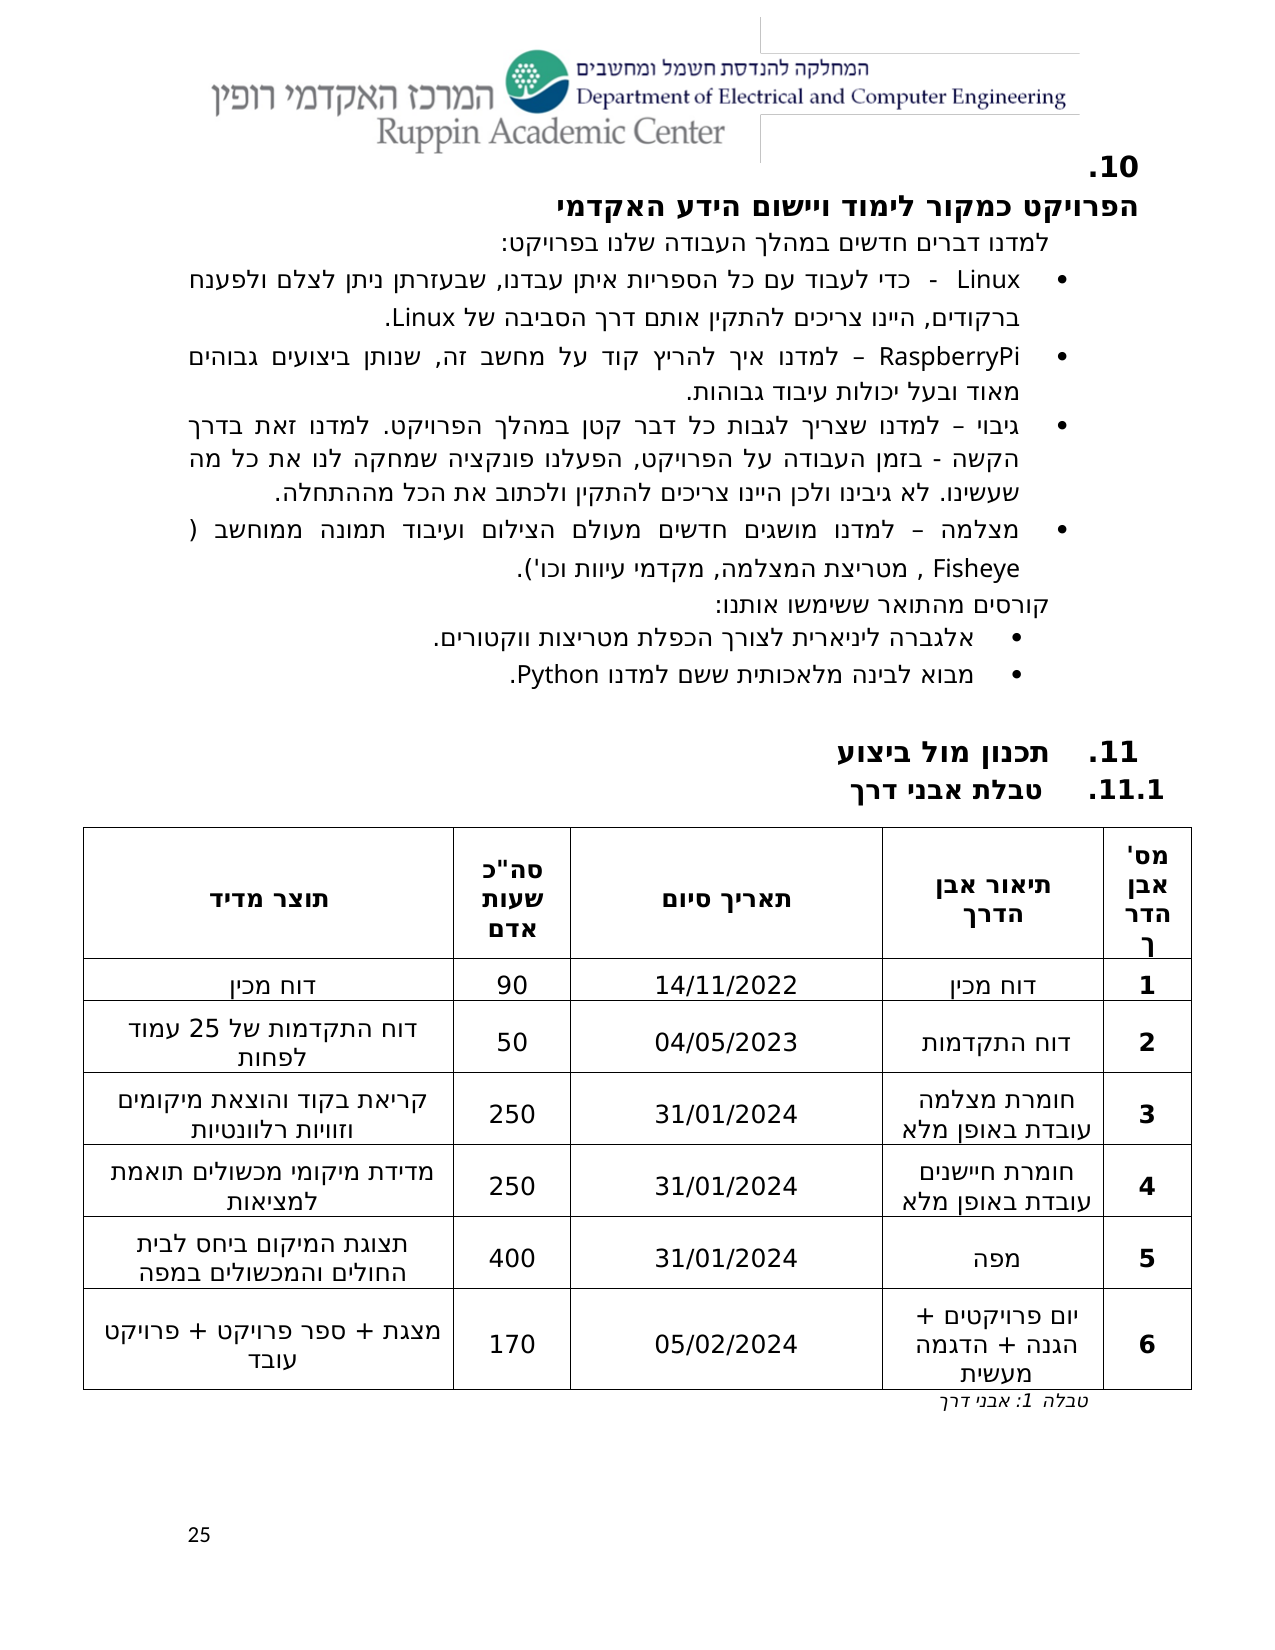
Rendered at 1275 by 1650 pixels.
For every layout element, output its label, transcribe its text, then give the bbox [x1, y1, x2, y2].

table_cell מצגת + ספר פרויקט + פרויקט עובד [84, 1289, 453, 1389]
table_cell 4 [1104, 1145, 1191, 1216]
table_cell מפה [883, 1217, 1103, 1288]
table_cell 250 [454, 1073, 570, 1144]
table_header סה"כ שעות אדם [454, 828, 570, 957]
picture [176, 17, 1080, 163]
table_cell 1 [1104, 959, 1191, 1000]
list קורסים מהתואר ששימשו אותנו: [187, 590, 1050, 619]
table_cell 400 [454, 1217, 570, 1288]
table_header תיאור אבן הדרך [883, 828, 1103, 957]
text טבלה 1: אבני דרך [187, 1390, 1087, 1412]
table_cell 05/02/2024 [571, 1289, 882, 1389]
table_cell 14/11/2022 [571, 959, 882, 1000]
table_cell דוח התקדמות של 25 עמוד לפחות [84, 1001, 453, 1072]
table_cell חומרת מצלמה עובדת באופן מלא [883, 1073, 1103, 1144]
table_cell תצוגת המיקום ביחס לבית החולים והמכשולים במפה [84, 1217, 453, 1288]
table_header תוצר מדיד [84, 828, 453, 957]
table_cell 170 [454, 1289, 570, 1389]
table_cell 50 [454, 1001, 570, 1072]
table_cell 04/05/2023 [571, 1001, 882, 1072]
table_header מס' אבן הדרך [1104, 828, 1191, 957]
table_cell 6 [1104, 1289, 1191, 1389]
table_cell 31/01/2024 [571, 1145, 882, 1216]
list אלגברה ליניארית לצורך הכפלת מטריצות ווקטורים. [187, 623, 1012, 653]
table_cell דוח מכין [883, 959, 1103, 1000]
table_cell 5 [1104, 1217, 1191, 1288]
table_cell 31/01/2024 [571, 1217, 882, 1288]
table_cell 3 [1104, 1073, 1191, 1144]
list מבוא לבינה מלאכותית ששם למדנו Python. [187, 657, 1012, 691]
list הפרויקט כמקור לימוד ויישום הידע האקדמי [187, 150, 1087, 223]
table_cell 2 [1104, 1001, 1191, 1072]
table_header תאריך סיום [571, 828, 882, 957]
table_cell 31/01/2024 [571, 1073, 882, 1144]
list Linux כדי לעבוד עם כל הספריות שבעזרתן ניתן לצלם ולפענח ברקודים, היינו צריכים להתקין אותם דרך הסביבה של Linux. [187, 261, 1058, 334]
table_cell דוח מכין [84, 959, 453, 1000]
table_cell 250 [454, 1145, 570, 1216]
table_cell קריאת בקוד והוצאת מיקומים וזוויות רלוונטיות [84, 1073, 453, 1144]
list למדנו דברים חדשים במהלך העבודה שלנו בפרויקט: [187, 228, 1050, 257]
table_cell יום פרויקטים + הגנה + הדגמה מעשית [883, 1289, 1103, 1389]
list גיבוי – למדנו שצריך לגבות כל דבר קטן במהלך הפרויקט. בזמן העבודה על הפרויקט, הפעלנו פונקציה שמחקה לנו את כל מה שעשינו. לא גיבינו ולכן היינו צריכים להתקין ולכתוב את הכל מההתחלה. [187, 411, 1058, 507]
list טבלת אבני דרך [187, 774, 1087, 806]
table_cell חומרת חיישנים עובדת באופן מלא [883, 1145, 1103, 1216]
table_cell דוח התקדמות [883, 1001, 1103, 1072]
table_cell מדידת מיקומי מכשולים תואמת למציאות [84, 1145, 453, 1216]
list מצלמה – למדנו מושגים חדשים מעולם הצילום (Fisheye , מטריצת המצלמה, מקדמי עיוות וכו'). [187, 512, 1058, 585]
list תכנון מול ביצוע [187, 735, 1087, 769]
list RaspberryPi – מחשב שנותן ביצועים גבוהים מאוד בעל יכולות עיבוד גבוהות. [187, 339, 1058, 407]
table_cell 90 [454, 959, 570, 1000]
